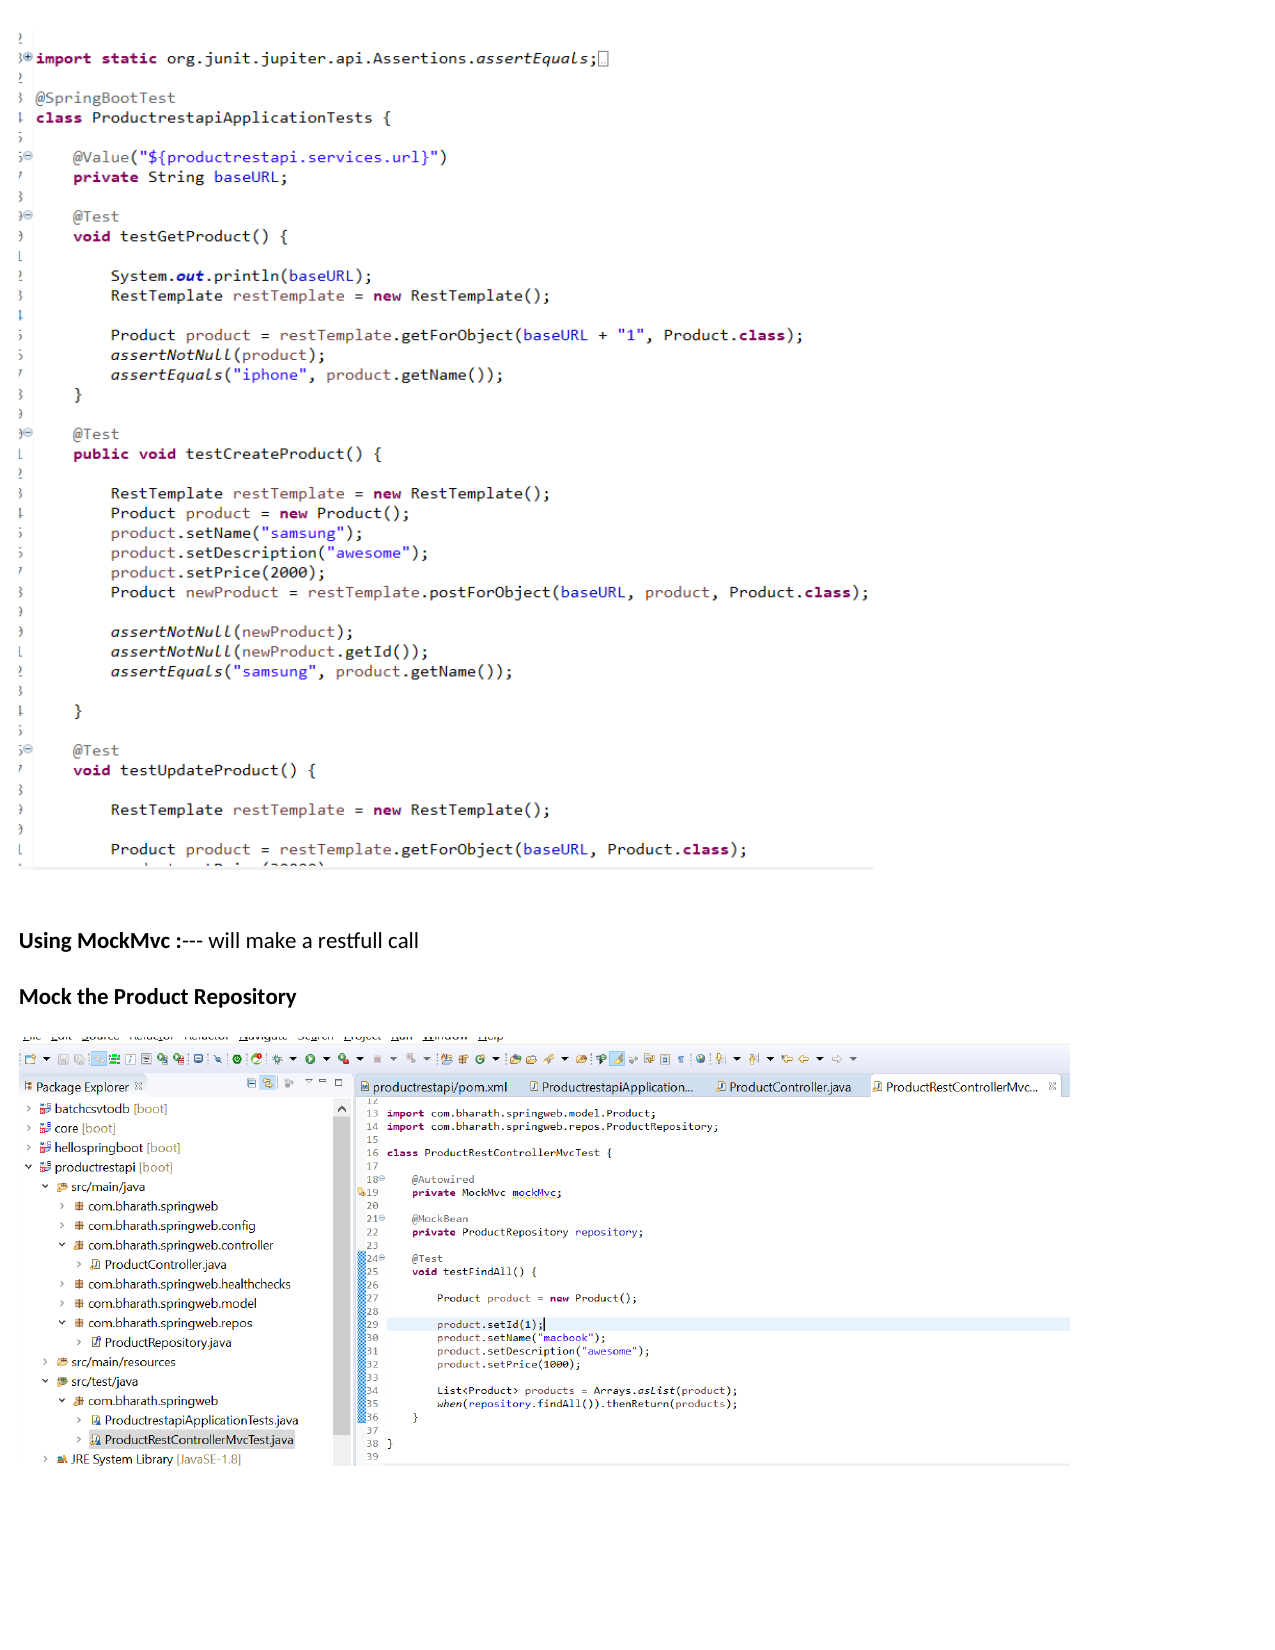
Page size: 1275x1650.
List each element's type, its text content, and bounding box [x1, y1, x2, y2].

text Mock the Product Repository [19, 982, 1247, 1010]
picture [18, 28, 873, 870]
text Using MockMvc :--- will make a restfull call [19, 926, 1247, 954]
picture [18, 1037, 1070, 1466]
